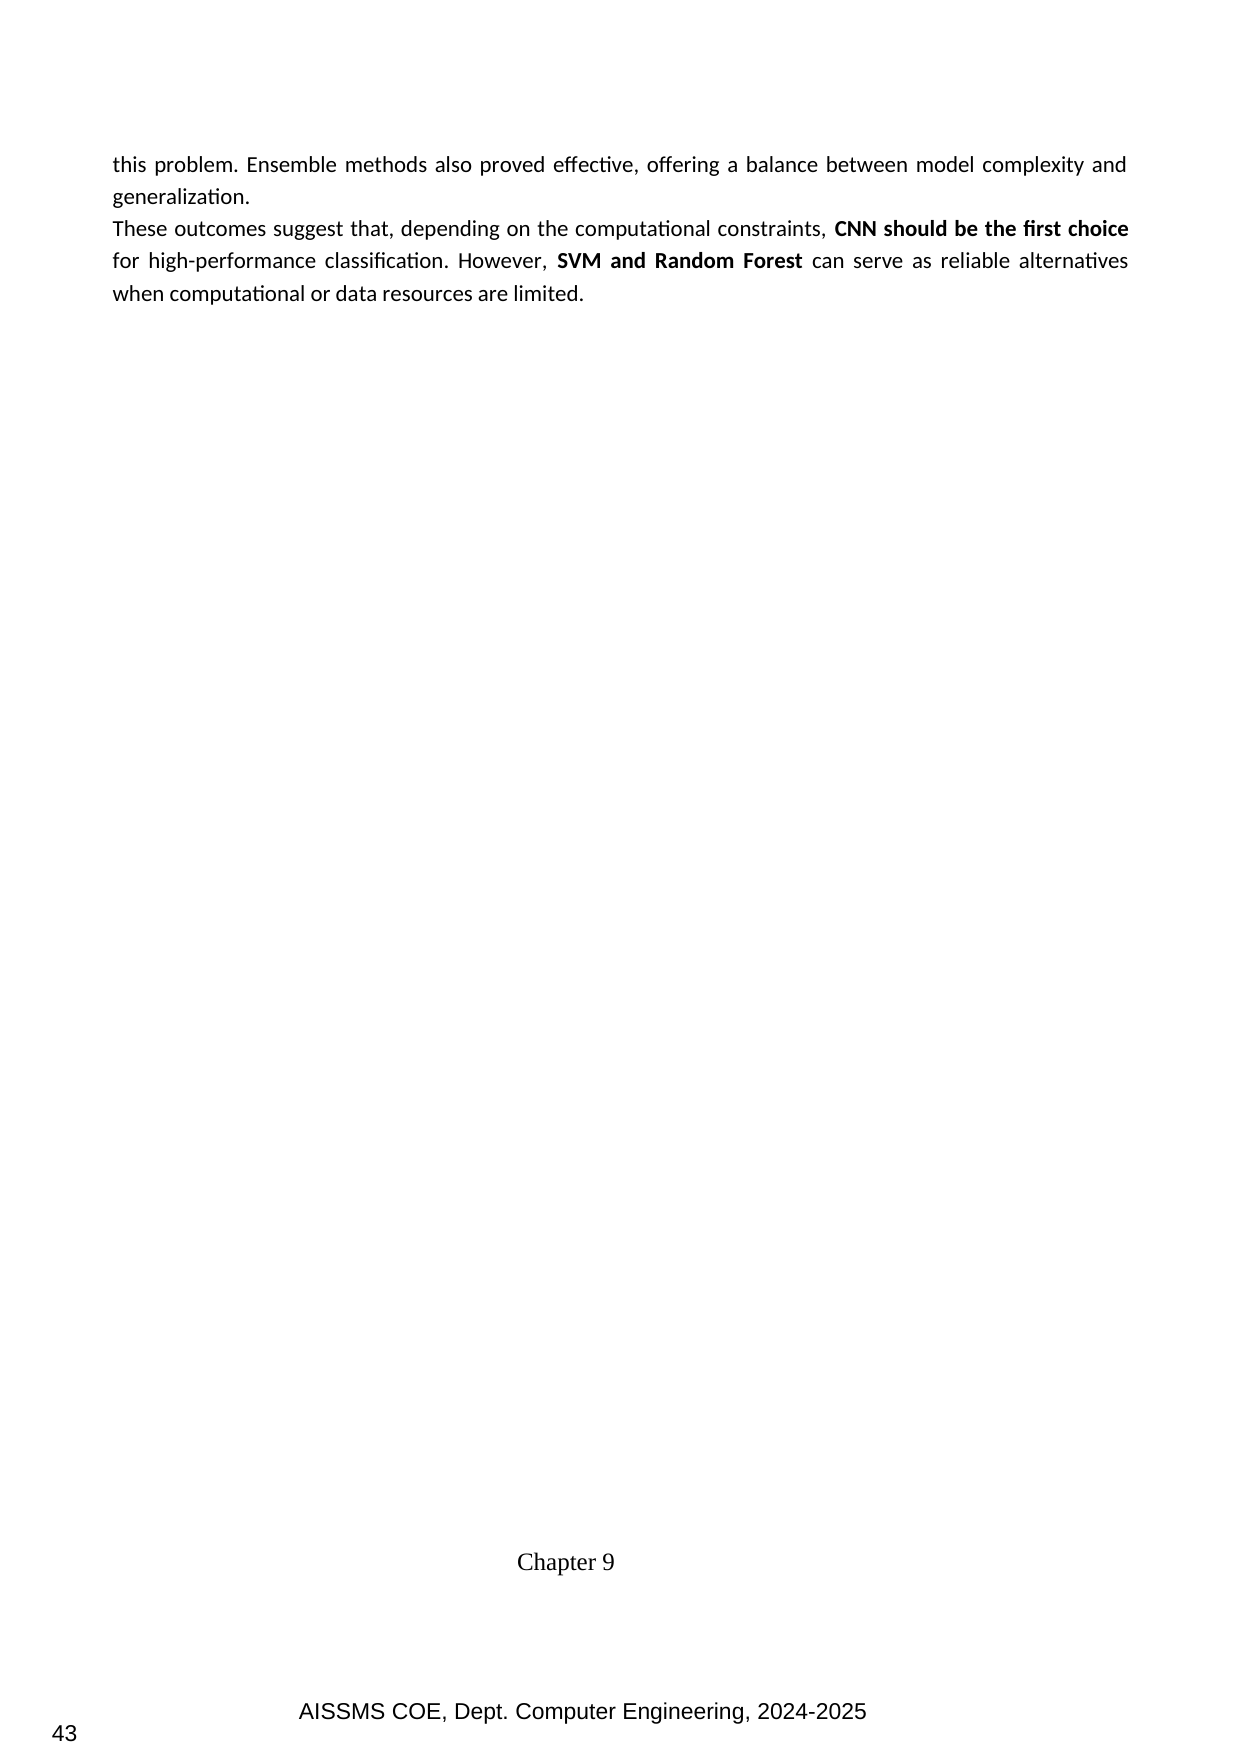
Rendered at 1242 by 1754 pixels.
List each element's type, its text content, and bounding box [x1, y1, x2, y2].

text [112, 150, 1129, 210]
text These outcomes suggest that, depending on the computational constraints, CNN should be the first choice for high-performance classification. However, SVM and Random Forest can serve as reliable alternatives when computational or data resources are limited. [112, 214, 1129, 307]
text Chapter 9 [517, 1547, 1129, 1576]
